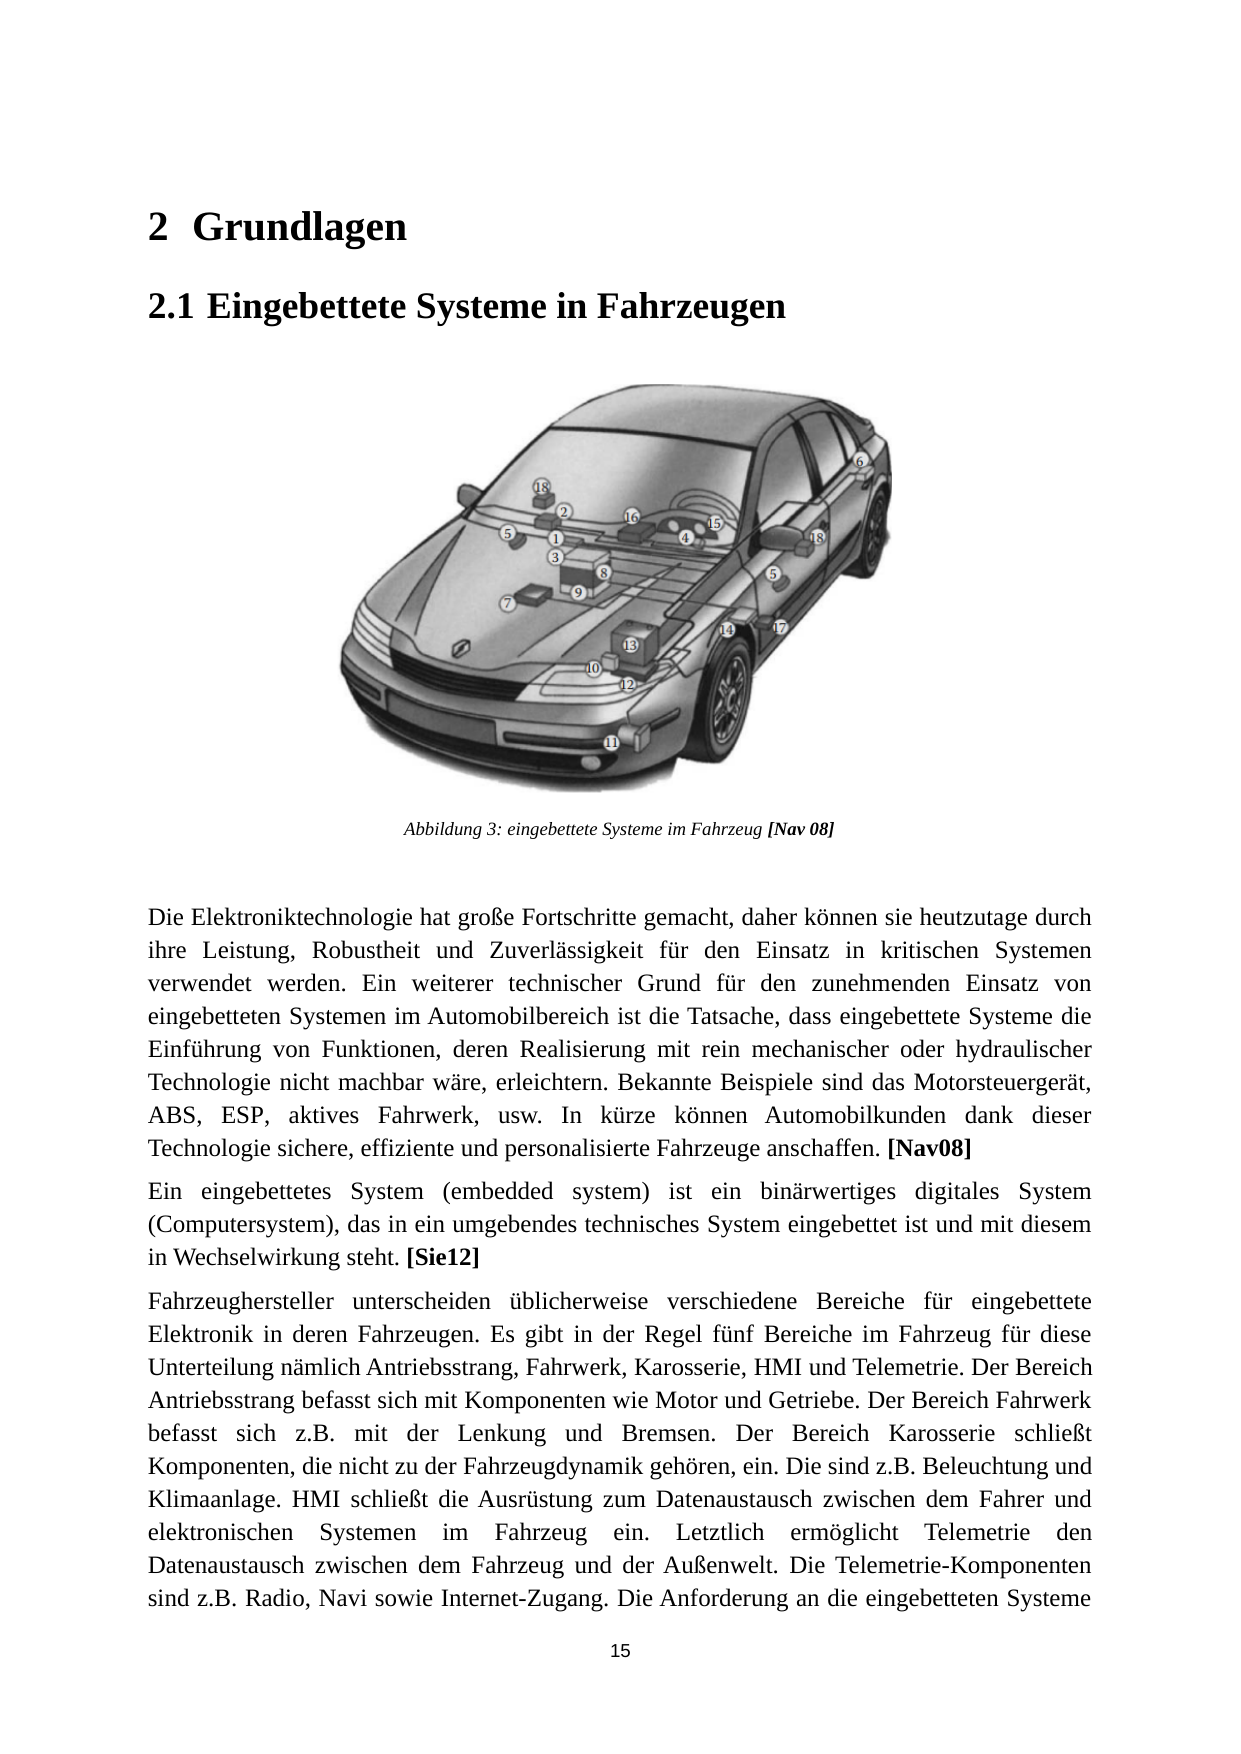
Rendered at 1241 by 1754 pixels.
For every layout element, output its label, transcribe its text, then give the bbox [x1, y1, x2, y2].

subtitle Grundlagen [148, 202, 1093, 250]
subtitle Eingebettete Systeme in Fahrzeugen [148, 283, 1093, 326]
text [148, 1286, 1093, 1612]
text Abbildung 3: eingebettete Systeme im Fahrzeug [Nav 08] [148, 818, 1093, 840]
text Die Elektroniktechnologie hat große Fortschritte gemacht, daher können sie heutzutage durch ihre Leistung, Robustheit und Zuverlässigkeit für den Einsatz in kritischen Systemen verwendet werden. Ein weiterer technischer Grund für den zunehmenden Einsatz von eingebetteten Systemen im Automobilbereich ist die Tatsache, dass eingebettete Systeme die Einführung von Funktionen, deren Realisierung mit rein mechanischer oder hydraulischer Technologie nicht machbar wäre, erleichtern. Bekannte Beispiele sind das Motorsteuergerät, ABS, ESP, aktives Fahrwerk, usw. In kürze können Automobilkunden dank dieser Technologie sichere, effiziente und personalisierte Fahrzeuge anschaffen. [Nav08] [148, 902, 1093, 1162]
picture [316, 375, 925, 808]
text Ein eingebettetes System (embedded system) ist ein binärwertiges digitales System (Computersystem), das in ein umgebendes technisches System eingebettet ist und mit diesem in Wechselwirkung steht. [Sie12] [148, 1176, 1093, 1271]
